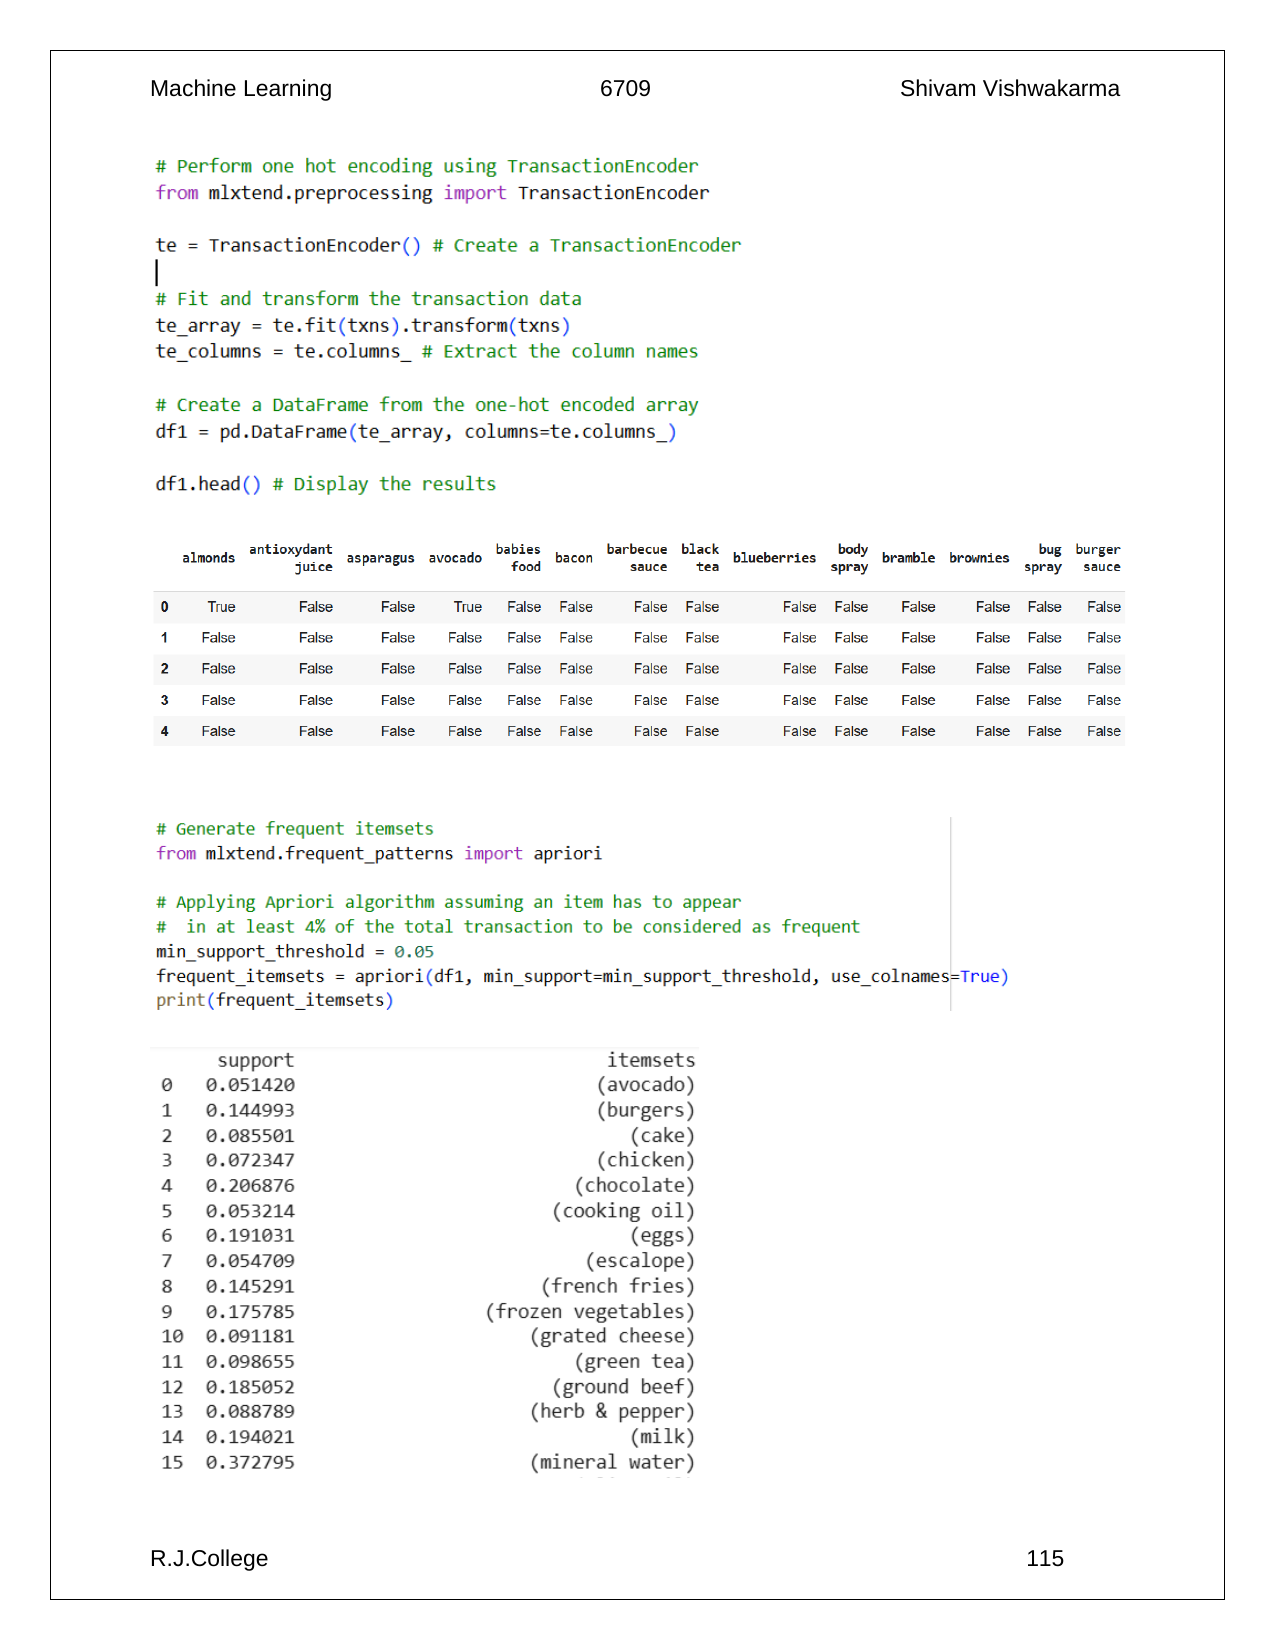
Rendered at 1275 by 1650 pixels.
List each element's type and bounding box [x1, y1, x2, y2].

picture [150, 1047, 700, 1478]
picture [150, 150, 749, 497]
picture [150, 815, 1012, 1011]
picture [150, 533, 1125, 746]
